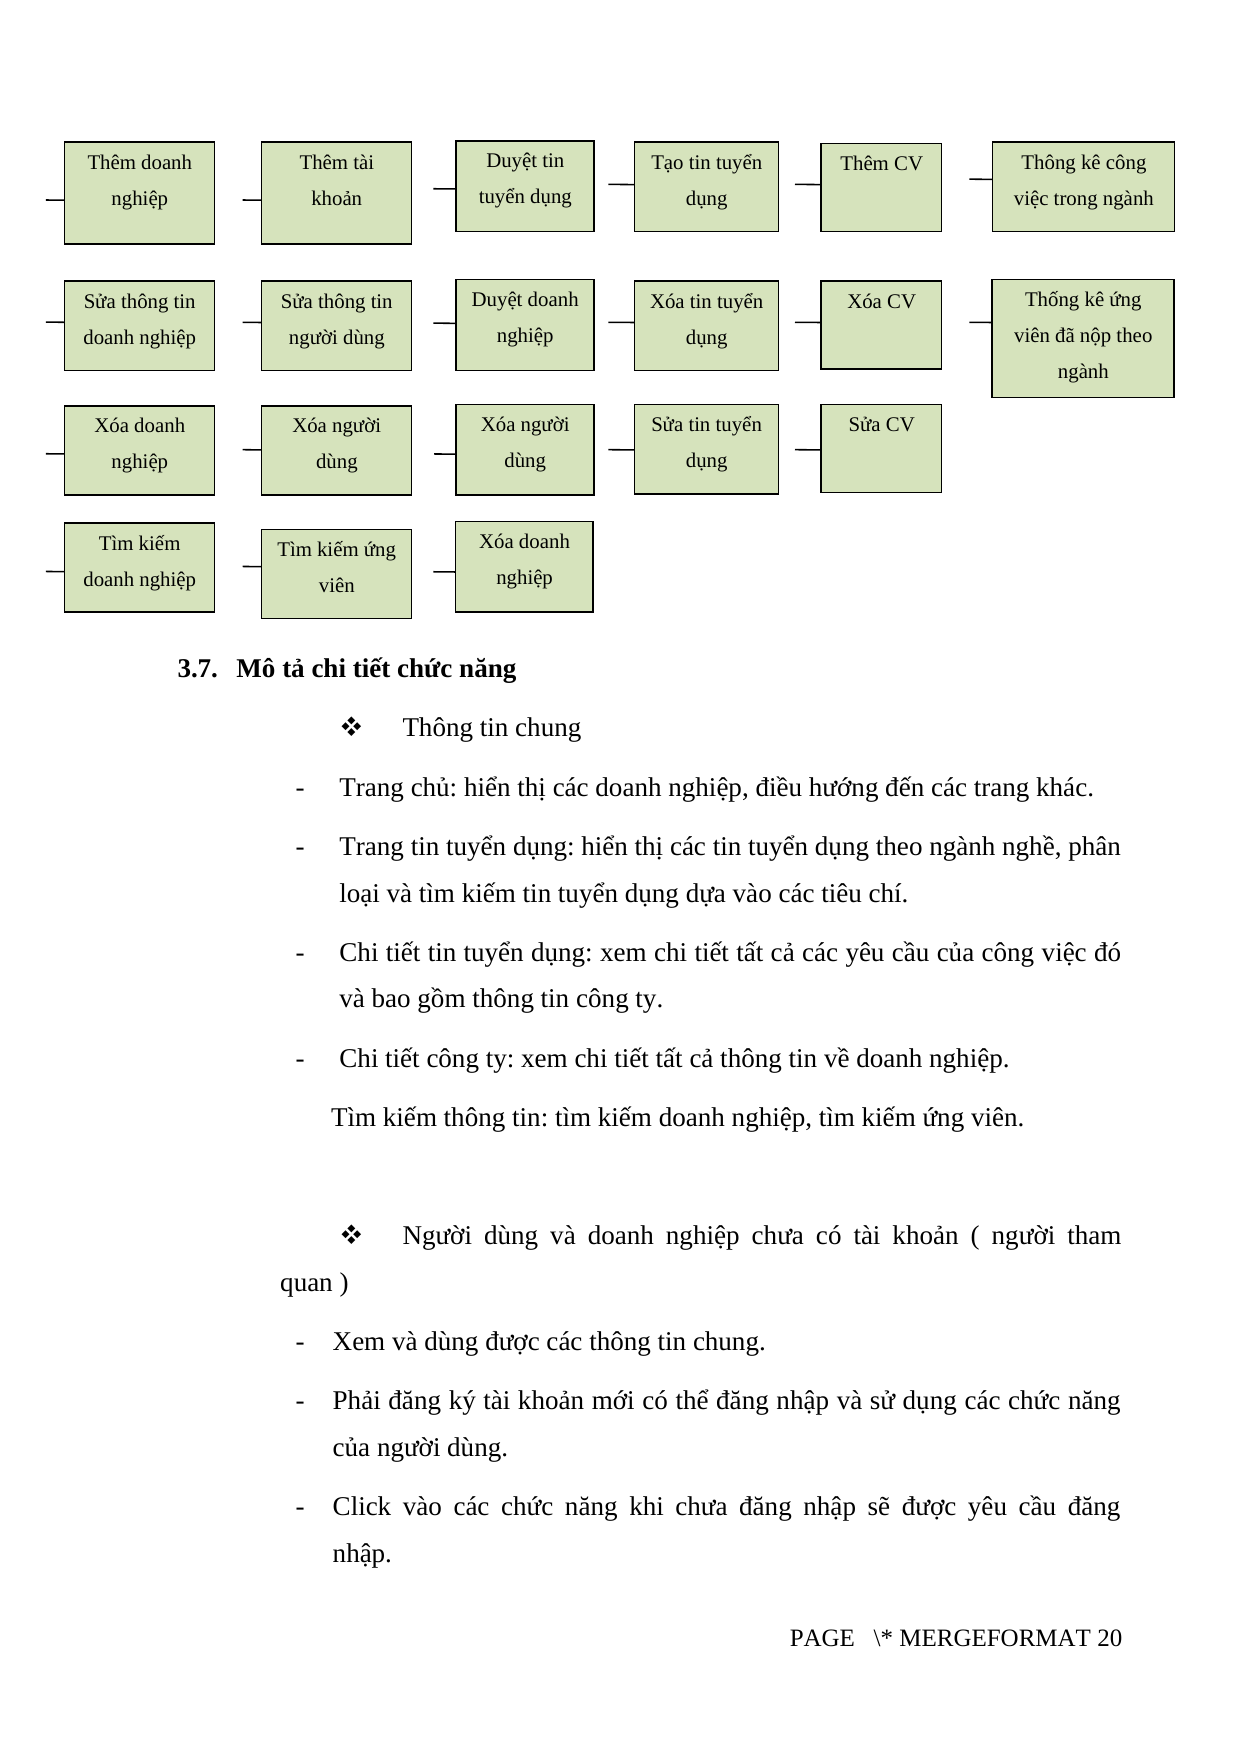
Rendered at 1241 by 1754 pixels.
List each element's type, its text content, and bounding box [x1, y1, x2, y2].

list Chi tiết công ty: xem chi tiết tất cả thông tin về doanh nghiệp. [295, 1042, 1122, 1073]
text Thông tin chung [280, 711, 1122, 743]
list Phải đăng ký tài khoản mới có thể đăng nhập và sử dụng các chức năng của người dùng. [295, 1384, 1122, 1462]
list Chi tiết tin tuyển dụng: xem chi tiết tất cả các yêu cầu của công việc đó và bao gồm thông tin công ty. [295, 936, 1122, 1014]
list Trang tin tuyển dụng: hiển thị các tin tuyển dụng theo ngành nghề, phân loại và tìm kiếm tin tuyển dụng dựa vào các tiêu chí. [295, 830, 1122, 908]
list Trang chủ: hiển thị các doanh nghiệp, điều hướng đến các trang khác. [295, 771, 1122, 802]
list Click vào các chức năng khi chưa đăng nhập sẽ được yêu cầu đăng nhập. [295, 1490, 1122, 1568]
list Xem và dùng được các thông tin chung. [295, 1325, 1122, 1356]
text Tìm kiếm thông tin: tìm kiếm doanh nghiệp, tìm kiếm ứng viên. [295, 1101, 1122, 1132]
text Người dùng và doanh nghiệp chưa có tài khoản ( người tham quan ) [280, 1219, 1122, 1297]
subtitle Mô tả chi tiết chức năng [177, 652, 1122, 683]
